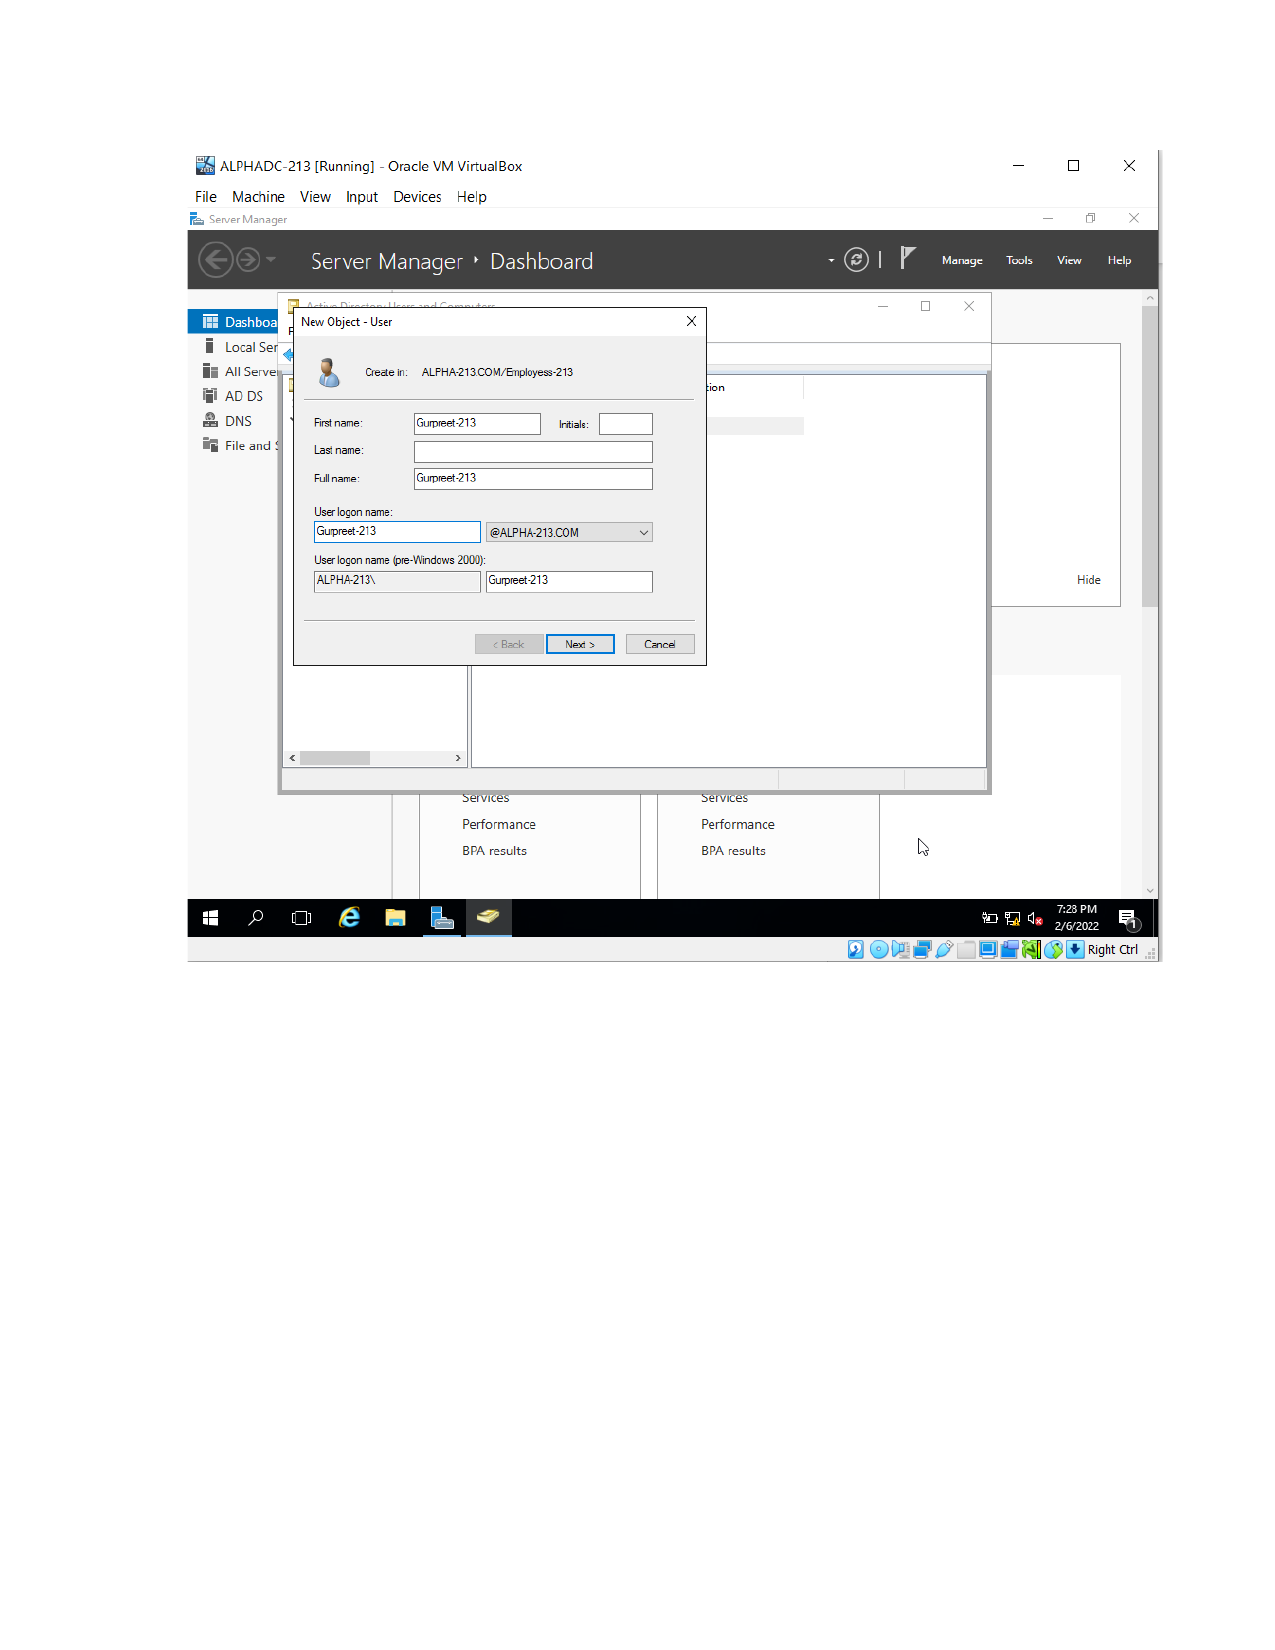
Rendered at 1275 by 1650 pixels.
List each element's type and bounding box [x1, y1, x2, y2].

picture [187, 150, 1163, 962]
